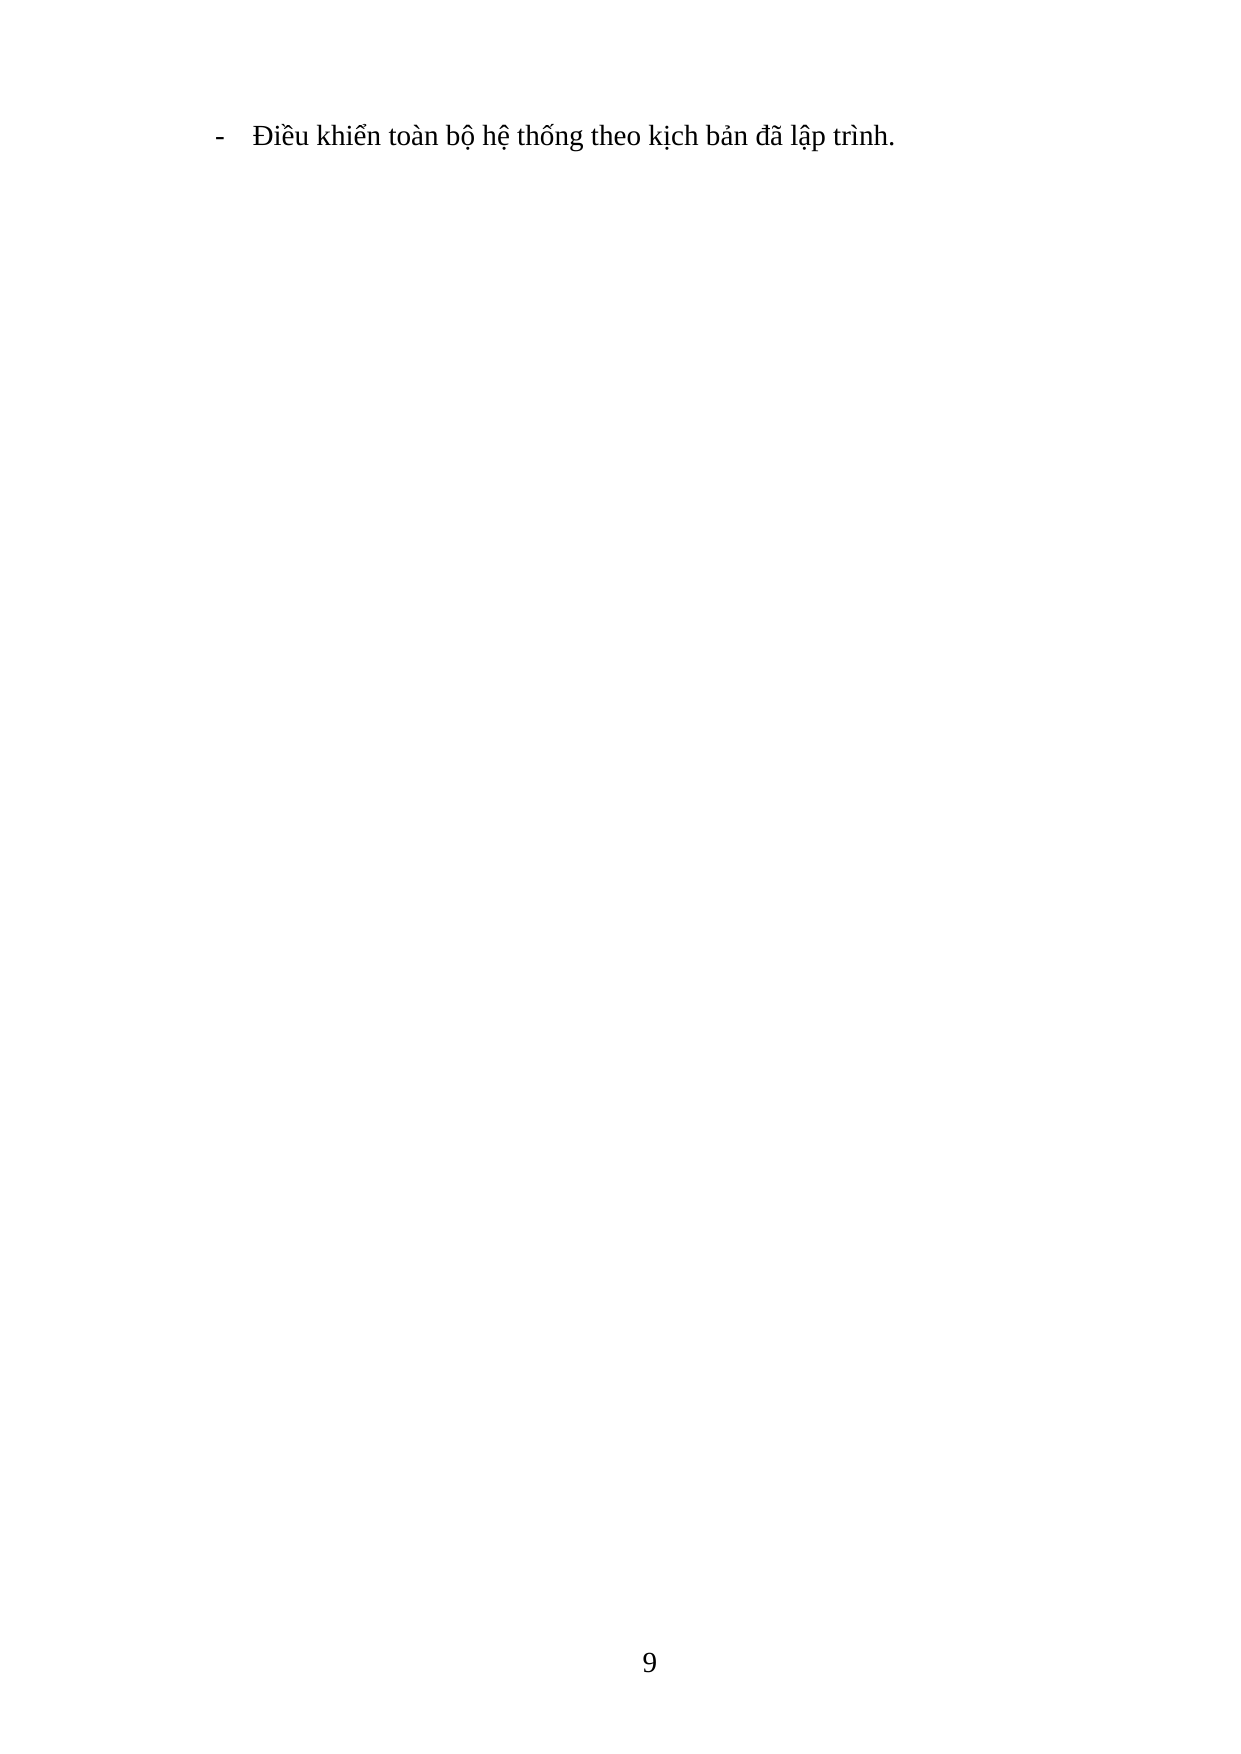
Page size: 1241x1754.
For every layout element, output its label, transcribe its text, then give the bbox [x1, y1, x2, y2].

list Điều khiển toàn bộ hệ thống theo kịch bản đã lập trình. [215, 118, 1122, 152]
